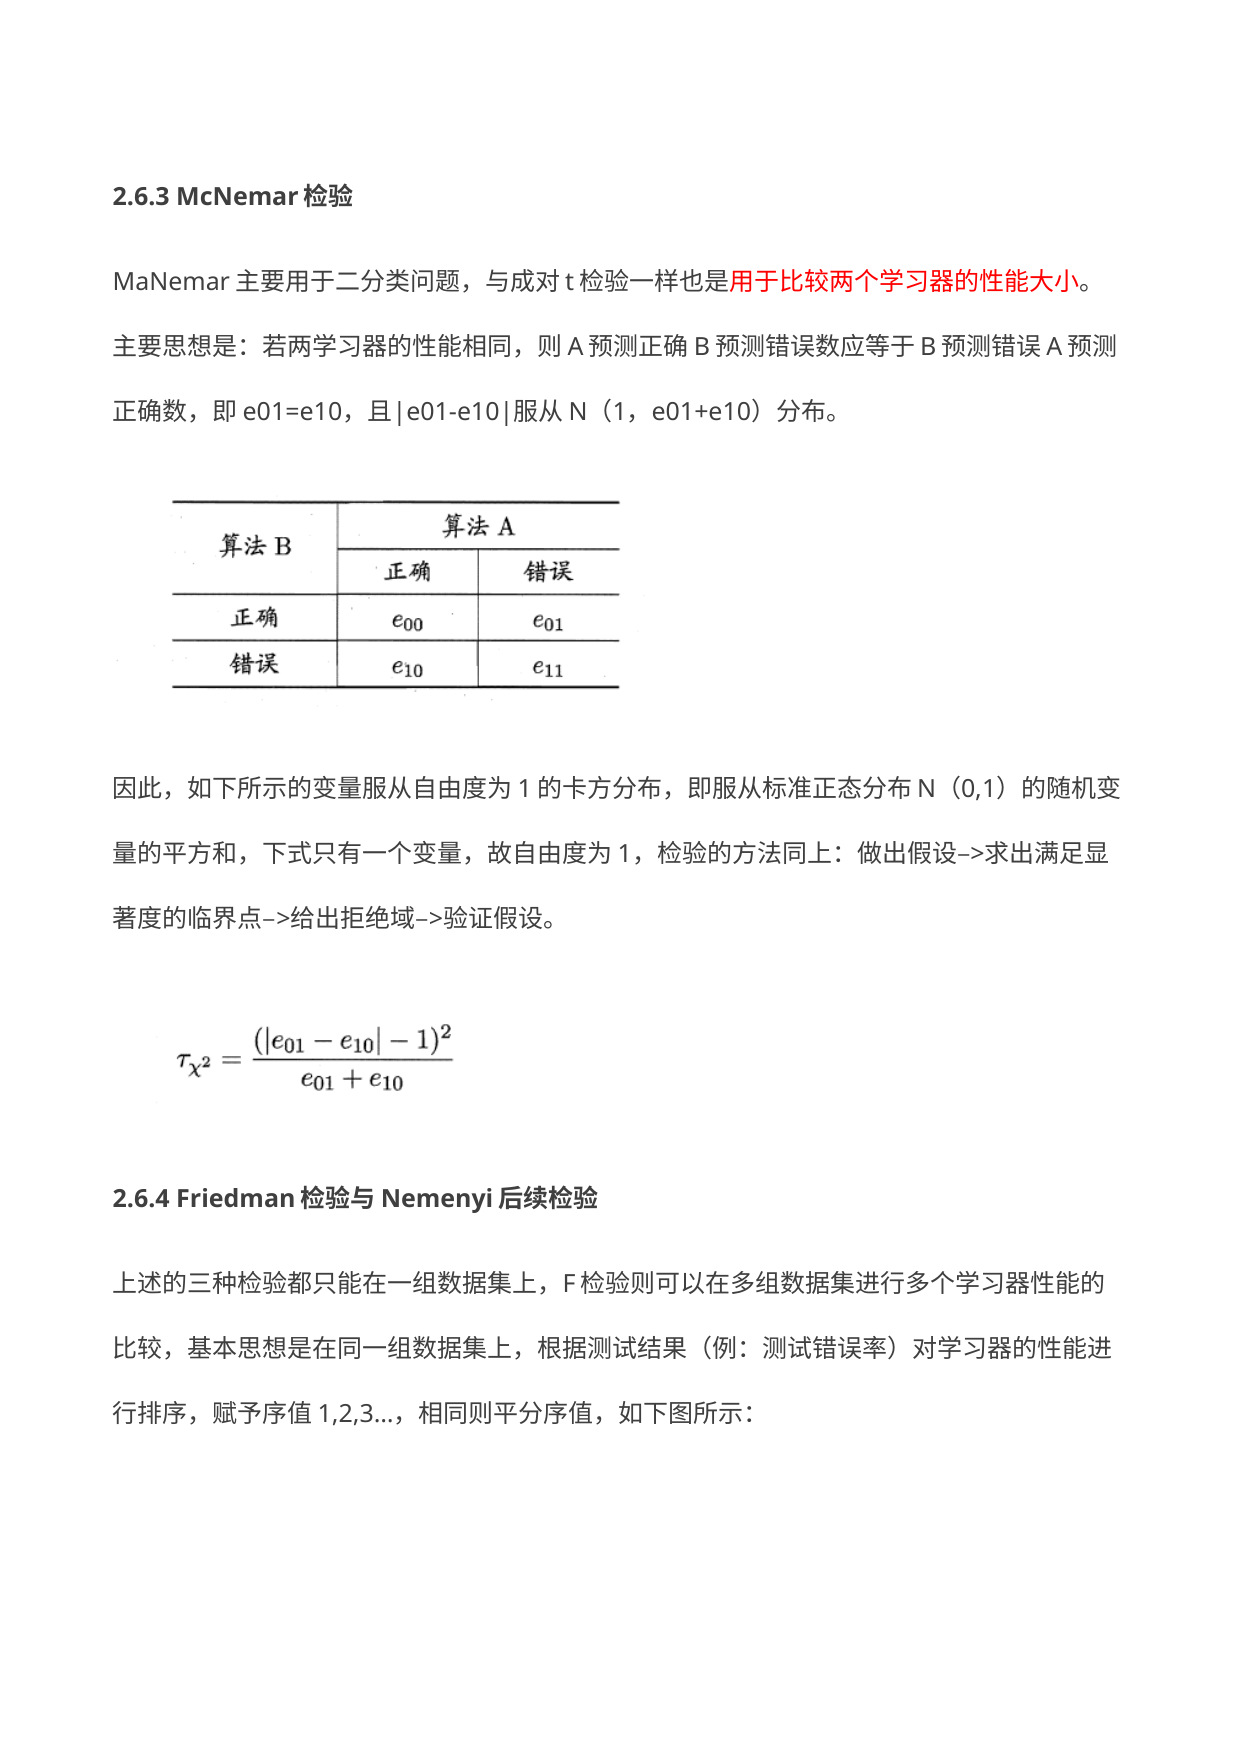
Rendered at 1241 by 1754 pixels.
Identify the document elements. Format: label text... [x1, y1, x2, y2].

picture [112, 487, 668, 709]
text 2.6.3 McNemar检验 [112, 162, 1128, 227]
text 因此，如下所示的变量服从自由度为1的卡方分布，即服从标准正态分布N（0,1）的随机变量的平方和，下式只有一个变量，故自由度为1，检验的方法同上：做出假设–>求出满足显著度的临界点–>给出拒绝域–>验证假设。 [112, 754, 1128, 949]
picture [112, 1001, 521, 1113]
text 上述的三种检验都只能在一组数据集上，F检验则可以在多组数据集进行多个学习器性能的比较，基本思想是在同一组数据集上，根据测试结果（例：测试错误率）对学习器的性能进行排序，赋予序值1,2,3…，相同则平分序值，如下图所示： [112, 1249, 1128, 1444]
text 2.6.4 Friedman检验与Nemenyi后续检验 [112, 1164, 1128, 1229]
text MaNemar主要用于二分类问题，与成对t检验一样也是用于比较两个学习器的性能大小。主要思想是：若两学习器的性能相同，则A预测正确B预测错误数应等于B预测错误A预测正确数，即e01=e10，且|e01-e10|服从N（1，e01+e10）分布。 [112, 247, 1128, 442]
